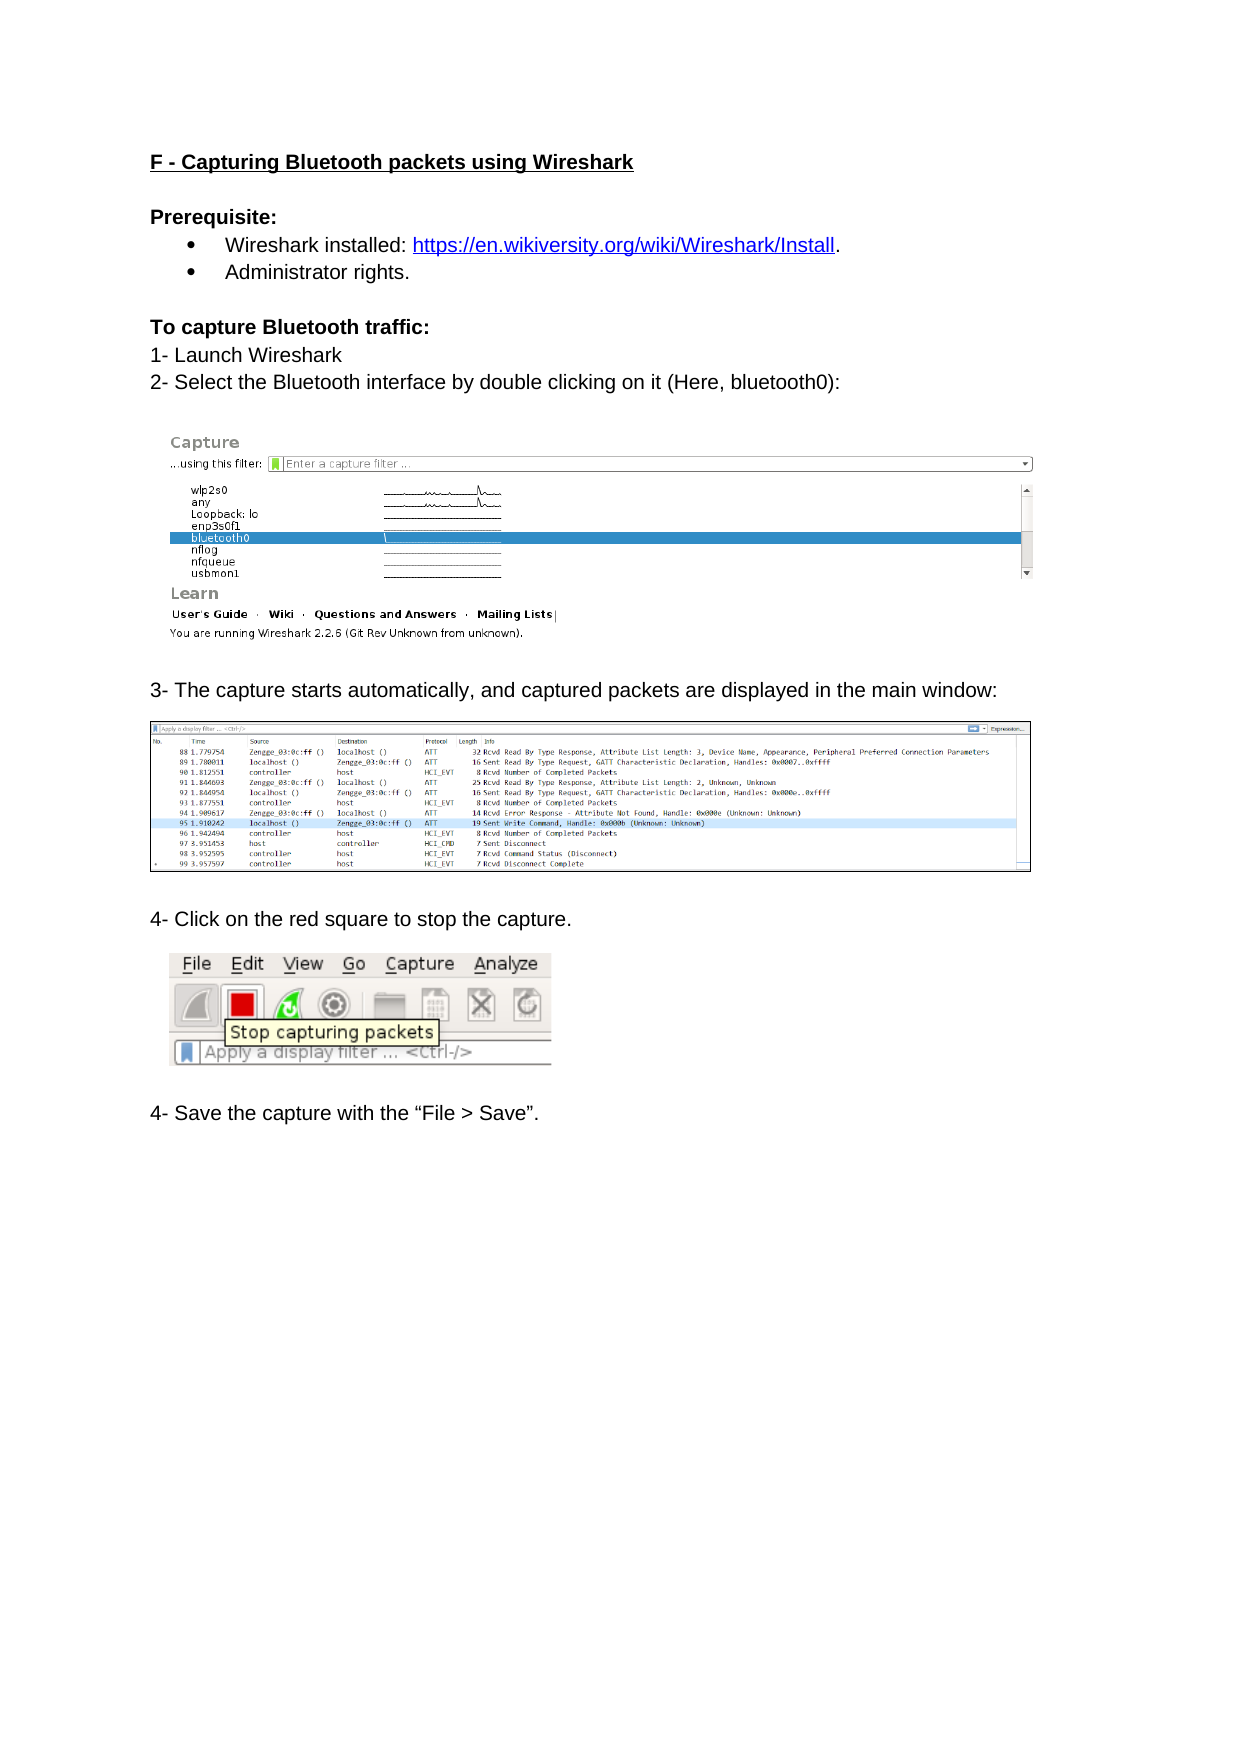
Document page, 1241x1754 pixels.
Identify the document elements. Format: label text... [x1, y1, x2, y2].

text To capture Bluetooth traffic: [150, 315, 1090, 339]
text Prerequisite: [150, 205, 1090, 229]
text 1- Launch Wireshark [150, 343, 1090, 367]
picture [146, 421, 1049, 644]
list Administrator rights. [187, 260, 1090, 284]
picture [151, 722, 1030, 871]
text F - Capturing Bluetooth packets using Wireshark [150, 150, 1090, 174]
text 3- The capture starts automatically, and captured packets are displayed in the main window: [150, 678, 1090, 702]
list Wireshark installed: https://en.wikiversity.org/wiki/Wireshark/Install. [187, 232, 1090, 257]
text 2- Select the Bluetooth interface by double clicking on it (Here, bluetooth0): [150, 370, 1090, 394]
text 4- Save the capture with the “File > Save”. [150, 1100, 1090, 1124]
picture [169, 953, 552, 1066]
text 4- Click on the red square to stop the capture. [150, 907, 1090, 931]
